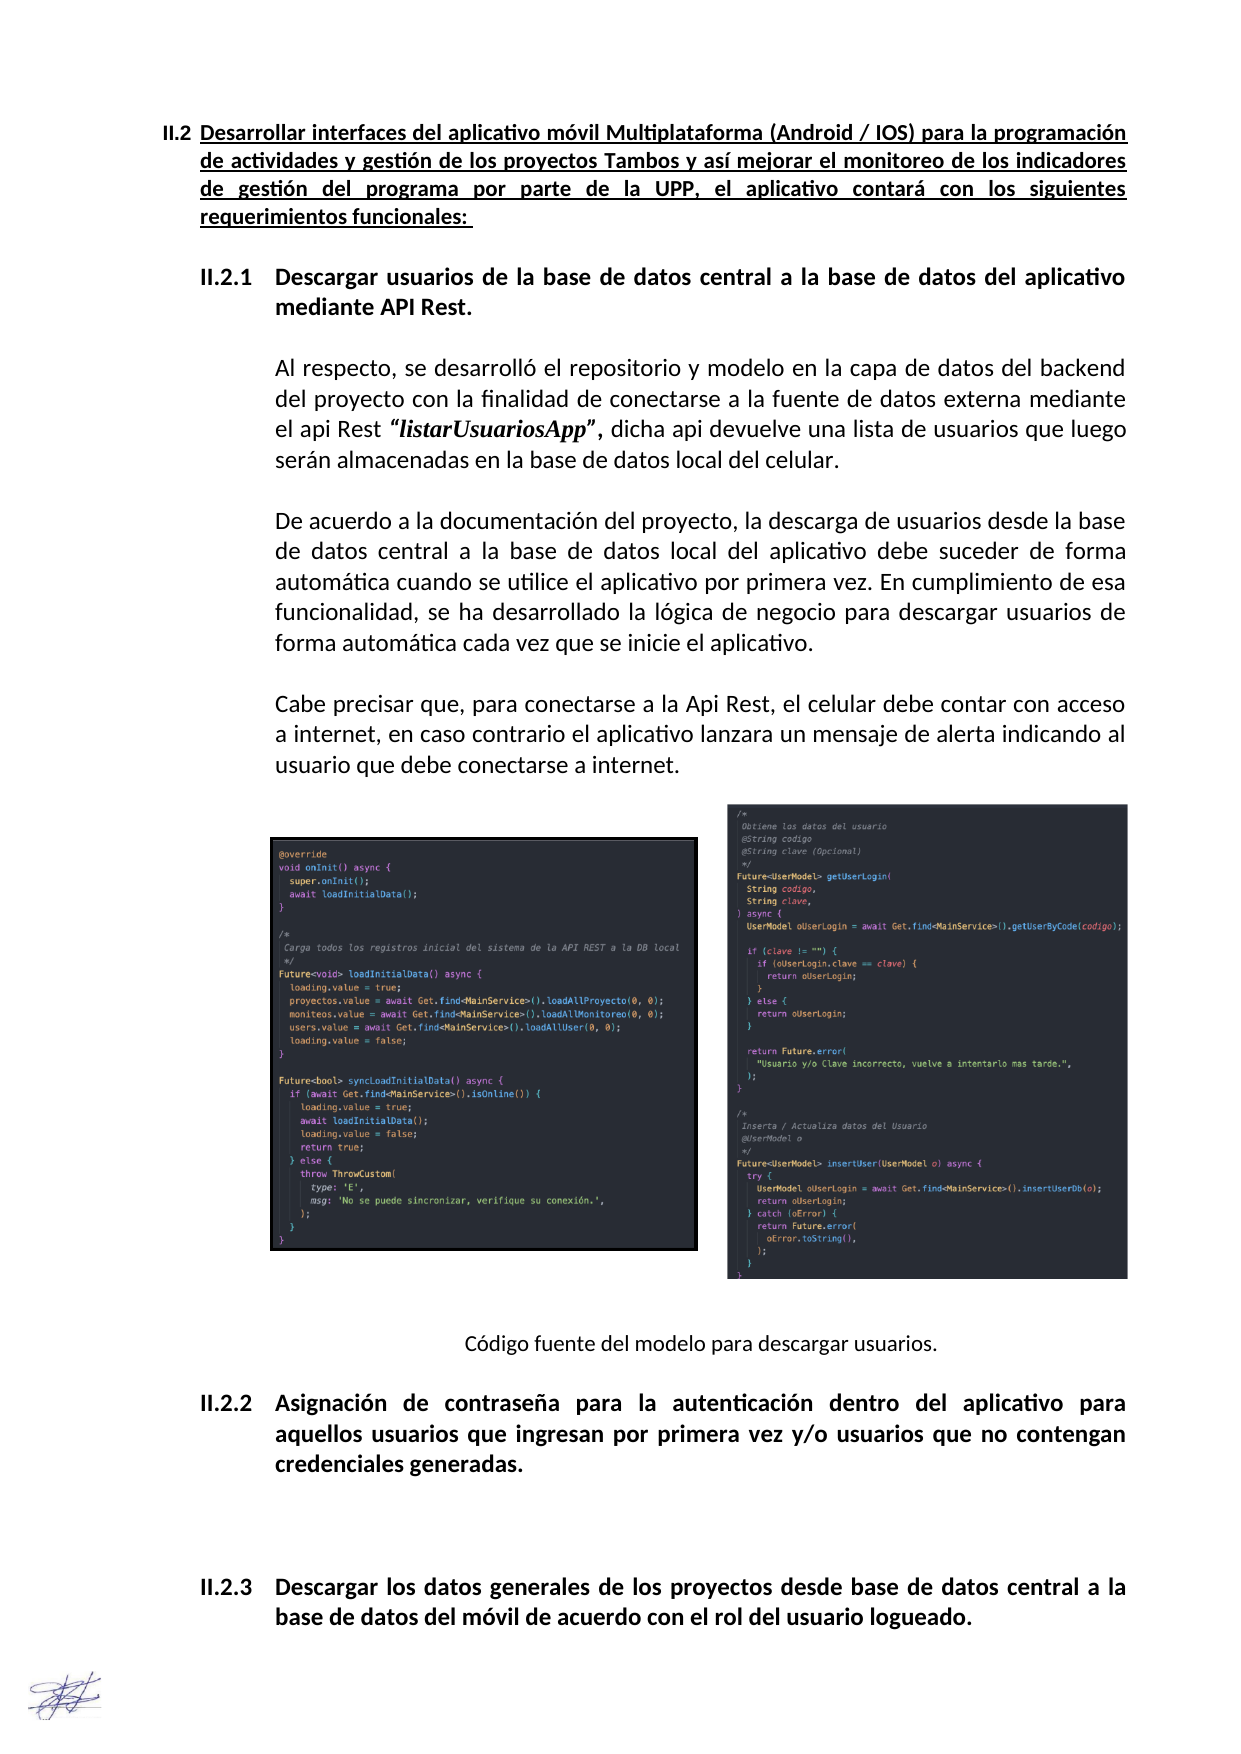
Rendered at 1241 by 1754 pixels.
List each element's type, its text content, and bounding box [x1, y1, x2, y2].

list Descargar usuarios de la base de datos central a la base de datos del aplicativo mediante API Rest. [200, 261, 1128, 322]
picture [273, 840, 694, 1248]
picture [727, 804, 1128, 1279]
list Desarrollar interfaces del aplicativo móvil Multiplataforma (Android / IOS) para la programación de actividades y gestión de los proyectos Tambos y así mejorar el monitoreo de los indicadores de gestión del programa por parte de la UPP, el aplicativo contará con los siguientes requerimientos funcionales: [162, 118, 1128, 230]
list Asignación de contraseña para la autenticación dentro del aplicativo para aquellos usuarios que ingresan por primera vez y/o usuarios que no contengan credenciales generadas. [200, 1387, 1128, 1479]
list Descargar los datos generales de los proyectos desde base de datos central a la base de datos del móvil de acuerdo con el rol del usuario logueado. [200, 1571, 1128, 1632]
list Cabe precisar que, para conectarse a la Api Rest, el celular debe contar con acceso a internet, en caso contrario el aplicativo lanzara un mensaje de alerta indicando al usuario que debe conectarse a internet. [275, 688, 1128, 779]
list De acuerdo a la documentación del proyecto, la descarga de usuarios desde la base de datos central a la base de datos local del aplicativo debe suceder de forma automática cuando se utilice el aplicativo por primera vez. En cumplimiento de esa funcionalidad, se ha desarrollado la lógica de negocio para descargar usuarios de forma automática cada vez que se inicie el aplicativo. [275, 505, 1128, 657]
list Código fuente del modelo para descargar usuarios. [275, 1329, 1128, 1357]
list Al respecto, se desarrolló el repositorio y modelo en la capa de datos del backend del proyecto con la finalidad de conectarse a la fuente de datos externa mediante el api Rest “listarUsuariosApp”, dicha api devuelve una lista de usuarios que luego serán almacenadas en la base de datos local del celular. [275, 352, 1128, 474]
picture [28, 1671, 102, 1721]
